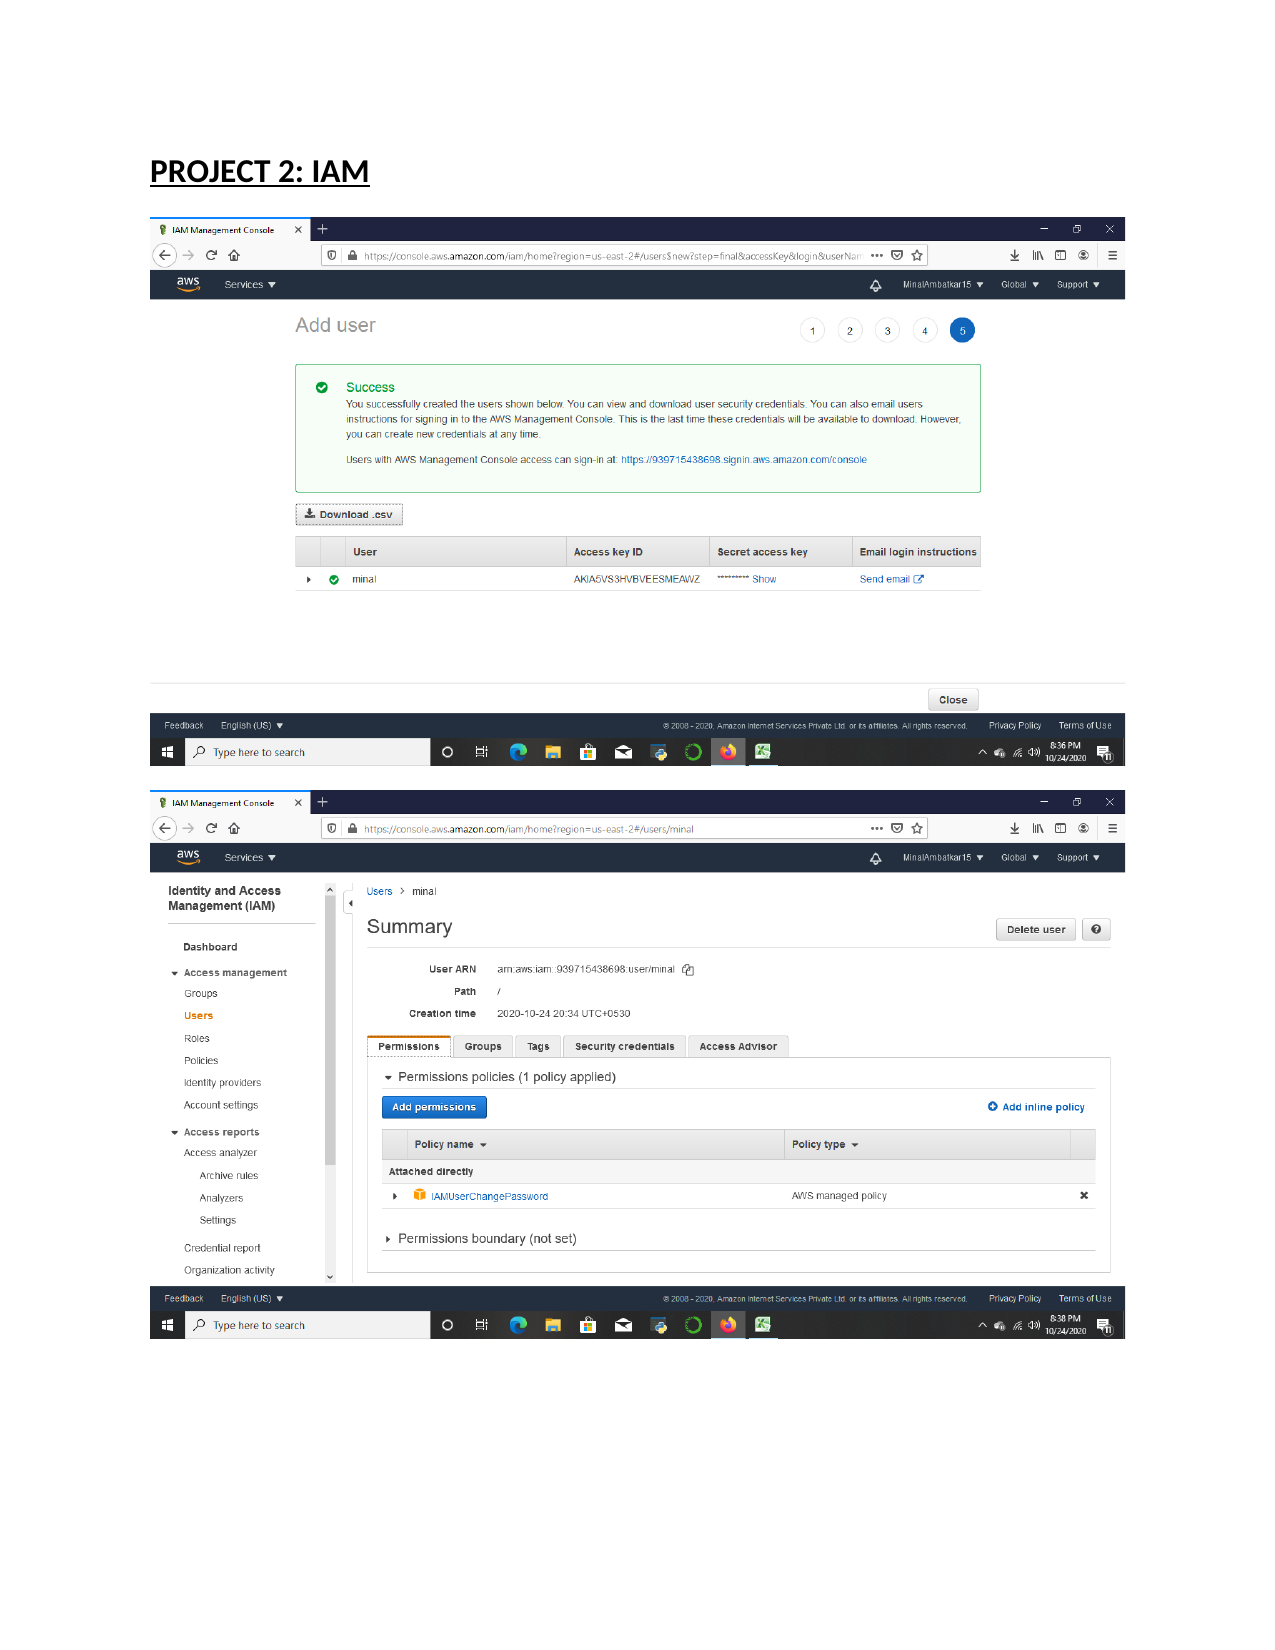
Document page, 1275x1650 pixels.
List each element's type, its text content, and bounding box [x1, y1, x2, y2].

text PROJECT 2: IAM [150, 150, 1125, 191]
picture [150, 217, 1125, 766]
picture [150, 790, 1125, 1339]
